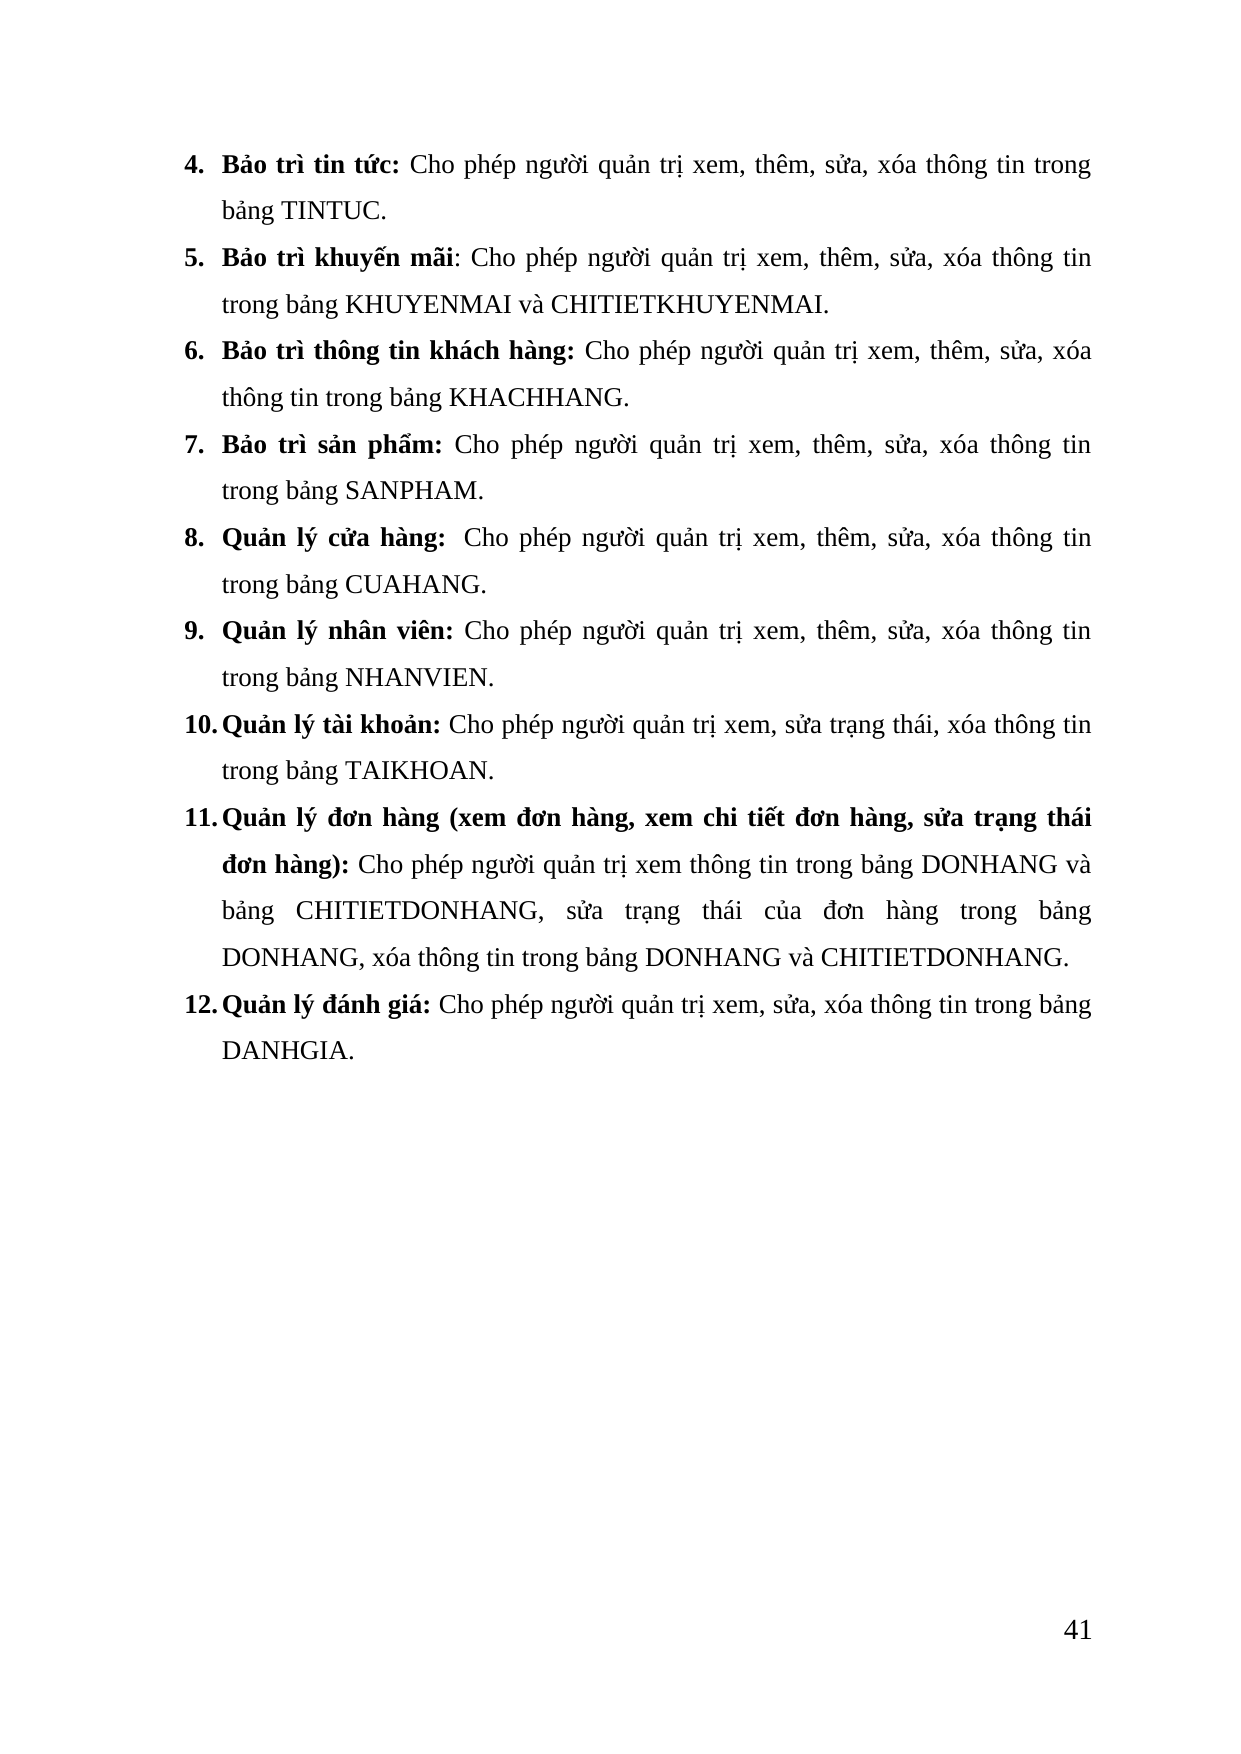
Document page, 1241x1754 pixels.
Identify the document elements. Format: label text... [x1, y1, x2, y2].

list Bảo trì tin tức: Cho phép người quản trị xem, thêm, sửa, xóa thông tin trong bảng TINTUC. [184, 148, 1092, 226]
list Quản lý nhân viên: Cho phép người quản trị xem, thêm, sửa, xóa thông tin trong bảng NHANVIEN. [184, 614, 1092, 692]
list Bảo trì sản phẩm: Cho phép người quản trị xem, thêm, sửa, xóa thông tin trong bảng SANPHAM. [184, 428, 1092, 506]
list Bảo trì thông tin khách hàng: Cho phép người quản trị xem, thêm, sửa, xóa thông tin trong bảng KHACHHANG. [184, 334, 1092, 412]
list Bảo trì khuyến mãi: Cho phép người quản trị xem, thêm, sửa, xóa thông tin trong bảng KHUYENMAI và CHITIETKHUYENMAI. [184, 241, 1092, 319]
list Quản lý tài khoản: Cho phép người quản trị xem, sửa trạng thái, xóa thông tin trong bảng TAIKHOAN. [184, 708, 1092, 786]
list Quản lý đơn hàng (xem đơn hàng, xem chi tiết đơn hàng, sửa trạng thái đơn hàng): Cho phép người quản trị xem thông tin trong bảng DONHANG và bảng CHITIETDONHANG, sửa trạng thái của đơn hàng trong bảng DONHANG, xóa thông tin trong bảng DONHANG và CHITIETDONHANG. [184, 801, 1092, 972]
list Quản lý đánh giá: Cho phép người quản trị xem, sửa, xóa thông tin trong bảng DANHGIA. [184, 988, 1092, 1066]
list Quản lý cửa hàng: Cho phép người quản trị xem, thêm, sửa, xóa thông tin trong bảng CUAHANG. [184, 521, 1092, 599]
